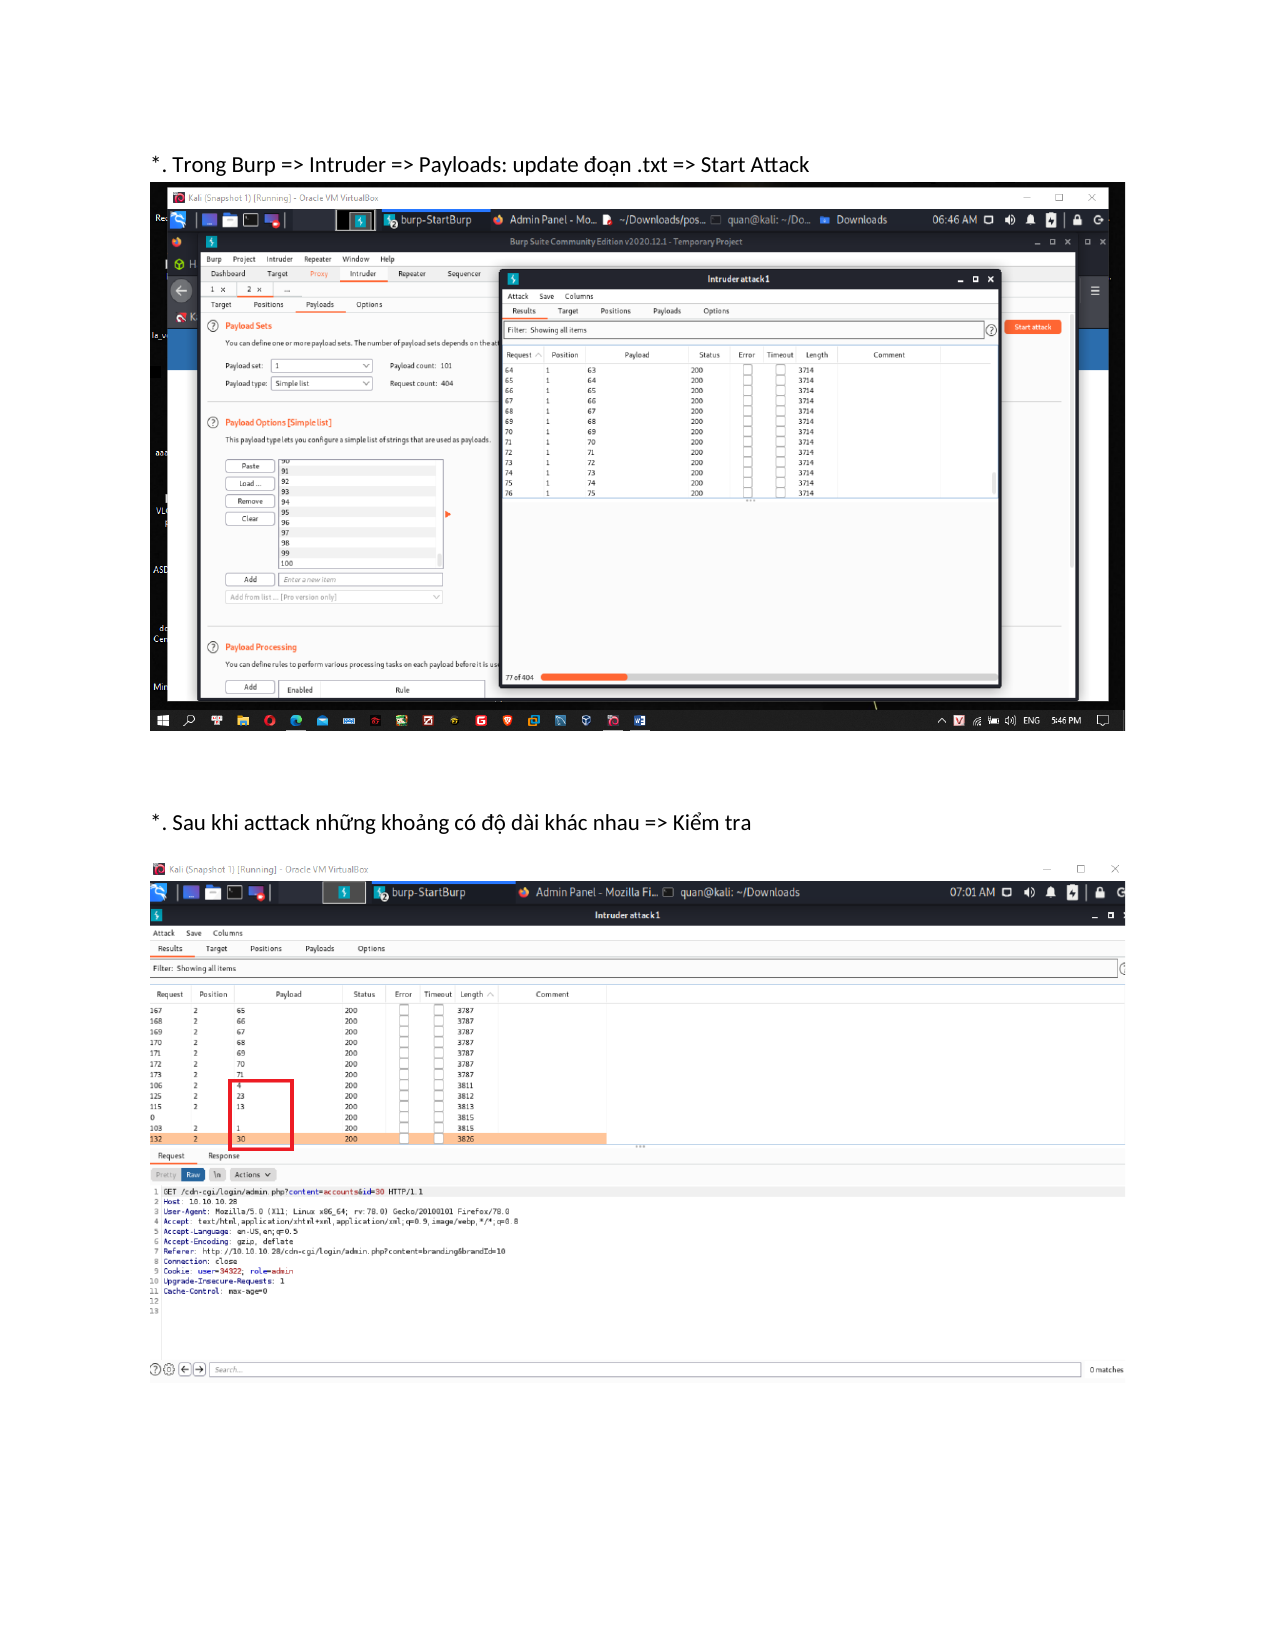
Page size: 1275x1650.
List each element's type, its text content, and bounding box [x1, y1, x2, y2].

picture [150, 182, 1125, 731]
text *. Trong Burp => Intruder => Payloads: update đoạn .txt => Start Attack [150, 150, 1125, 182]
picture [150, 861, 1125, 1383]
text *. Sau khi acttack những khoảng có độ dài khác nhau => Kiểm tra [150, 808, 1125, 836]
